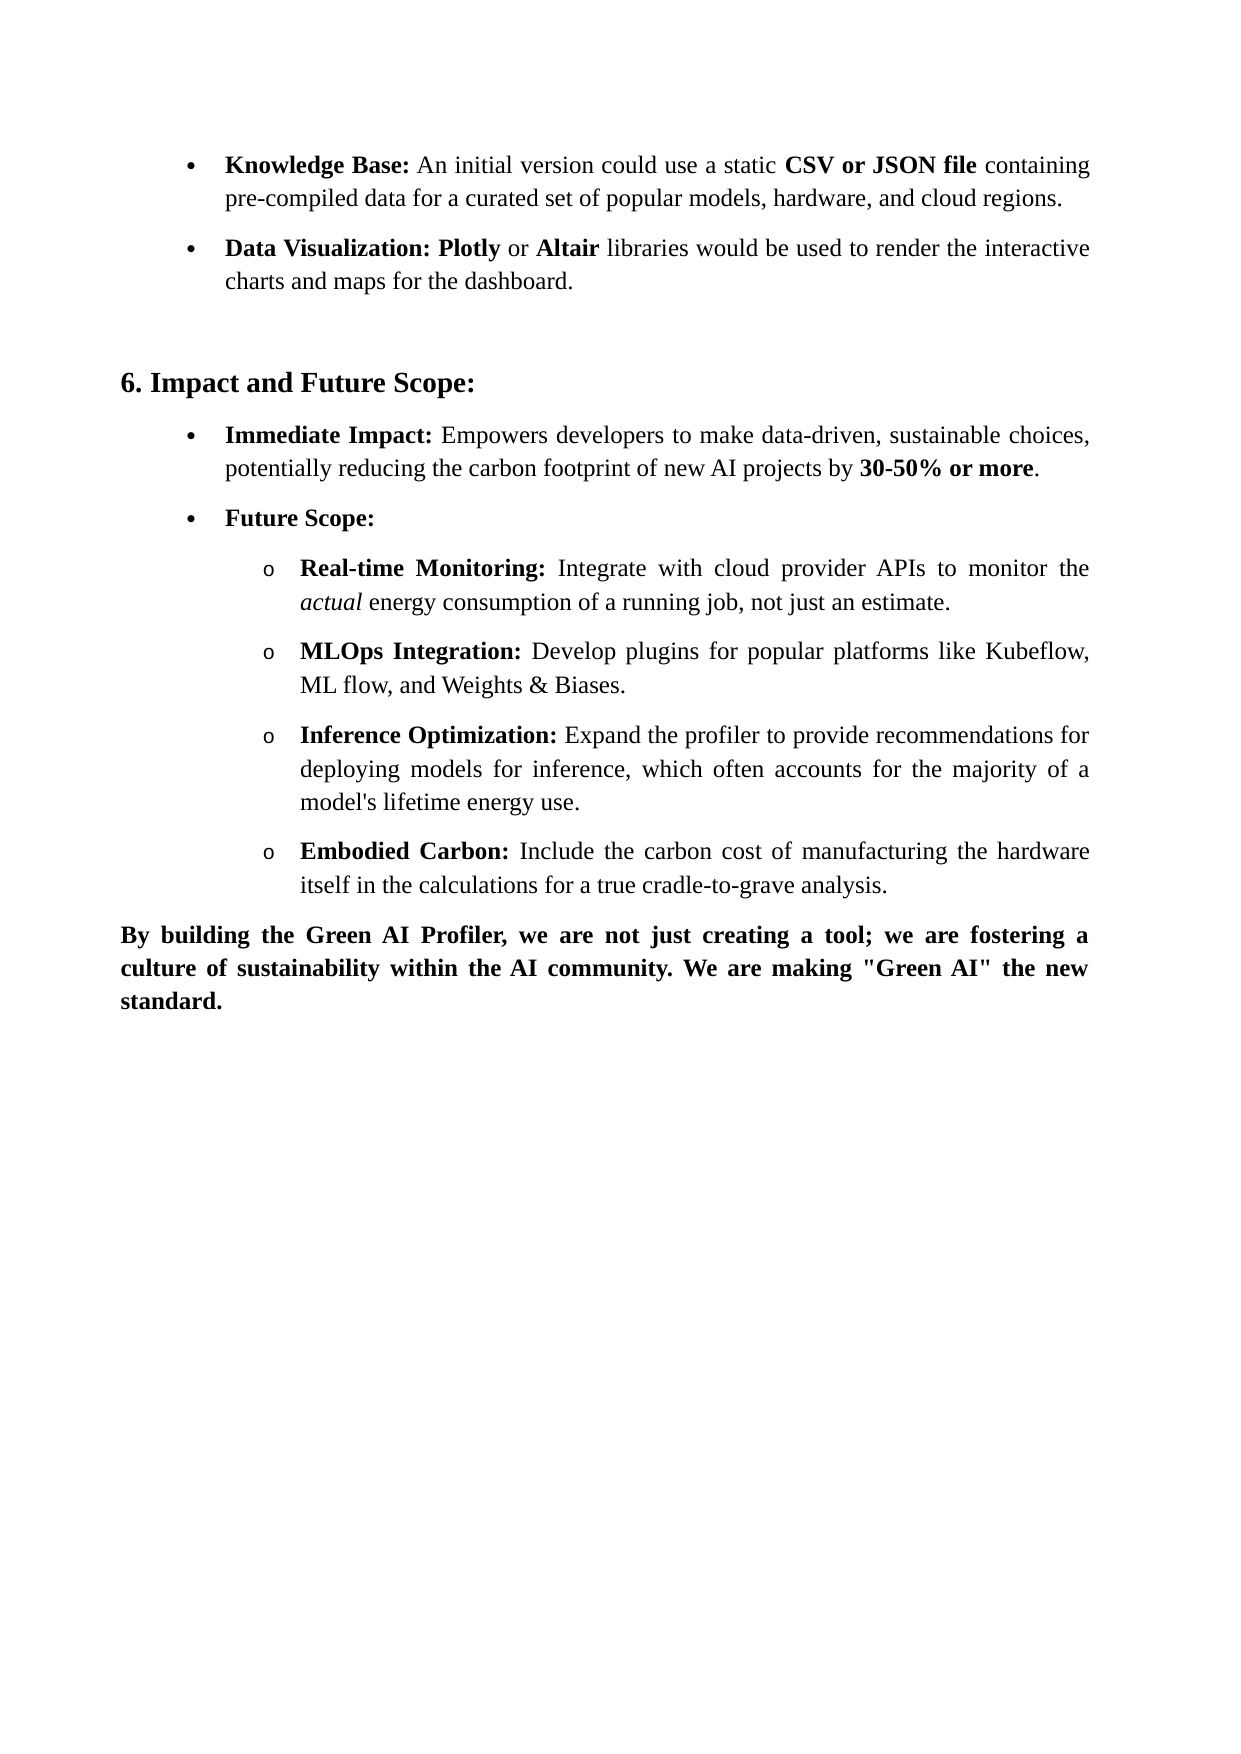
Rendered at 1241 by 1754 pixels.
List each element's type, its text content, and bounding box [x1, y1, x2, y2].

list Embodied Carbon: Include the carbon cost of manufacturing the hardware itself in the calculations for a true cradle-to-grave analysis. [262, 836, 1090, 899]
list MLOps Integration: Develop plugins for popular platforms like Kubeflow, ML flow, and Weights & Biases. [262, 636, 1090, 699]
list Real-time Monitoring: Integrate with cloud provider APIs to monitor the actual energy consumption of a running job, not just an estimate. [262, 553, 1090, 615]
list Knowledge Base: An initial version could use a static CSV or JSON file containing pre-compiled data for a curated set of popular models, hardware, and cloud regions. [187, 150, 1090, 212]
list Immediate Impact: Empowers developers to make data-driven, sustainable choices, potentially reducing the carbon footprint of new AI projects by 30-50% or more. [187, 420, 1090, 482]
list Impact and Future Scope: [120, 365, 1090, 399]
list Inference Optimization: Expand the profiler to provide recommendations for deploying models for inference, which often accounts for the majority of a model's lifetime energy use. [262, 720, 1090, 815]
text By building the Green AI Profiler, we are not just creating a tool; we are fostering a culture of sustainability within the AI community. We are making "Green AI" the new standard. [120, 920, 1090, 1015]
list Future Scope: [187, 503, 1090, 532]
list Data Visualization: Plotly or Altair libraries would be used to render the interactive charts and maps for the dashboard. [187, 233, 1090, 294]
